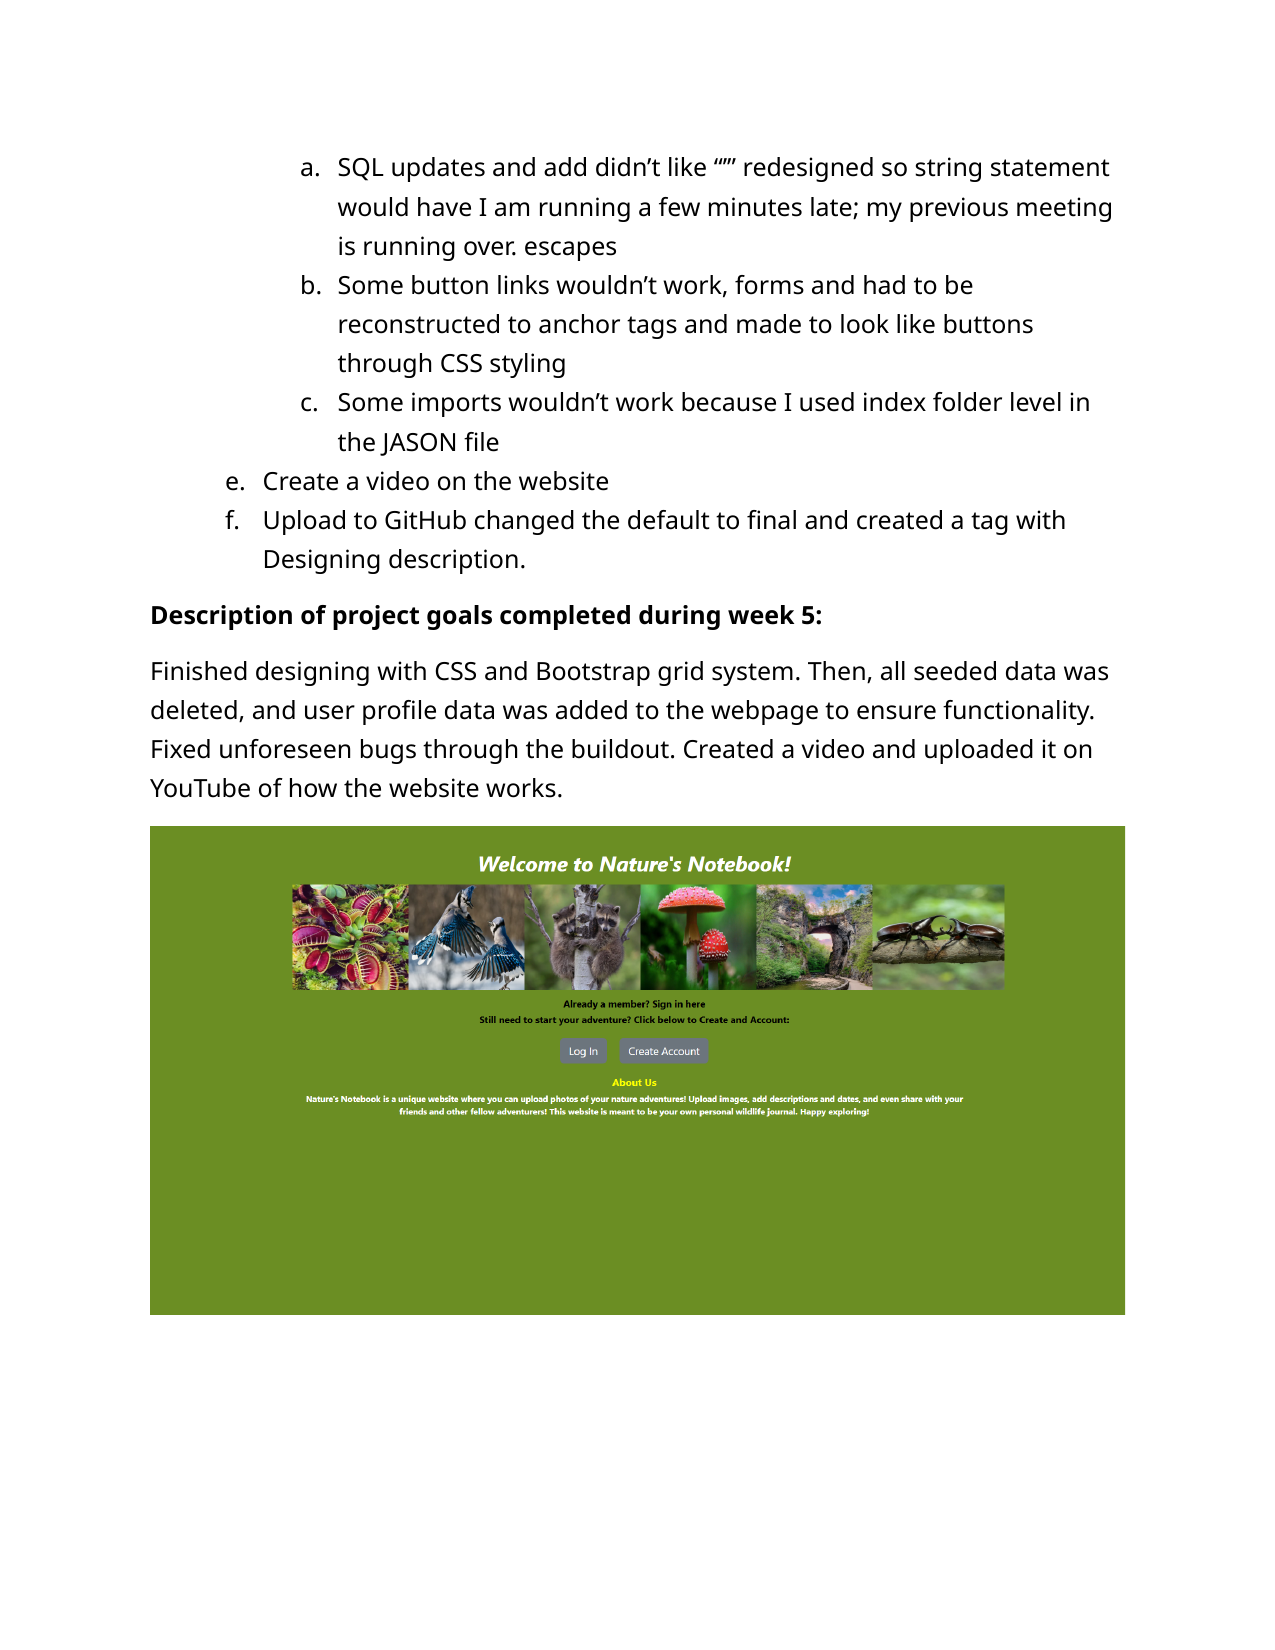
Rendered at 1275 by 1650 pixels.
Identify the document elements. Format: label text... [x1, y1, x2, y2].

list Create a video on the website [225, 463, 1125, 497]
list Upload to GitHub changed the default to final and created a tag with Designing description. [225, 502, 1125, 576]
picture [150, 826, 1125, 1315]
text Finished designing with CSS and Bootstrap grid system. Then, all seeded data was deleted, and user profile data was added to the webpage to ensure functionality. Fixed unforeseen bugs through the buildout. Created a video and uploaded it on YouTube of how the website works. [150, 653, 1125, 805]
list Some button links wouldn’t work, forms and had to be reconstructed to anchor tags and made to look like buttons through CSS styling [300, 267, 1125, 380]
list SQL updates and add didn’t like “’” redesigned so string statement would have I am running a few minutes late; my previous meeting is running over. escapes [300, 150, 1125, 262]
list Some imports wouldn’t work because I used index folder level in the JASON file [300, 385, 1125, 458]
text Description of project goals completed during week 5: [150, 597, 1125, 632]
